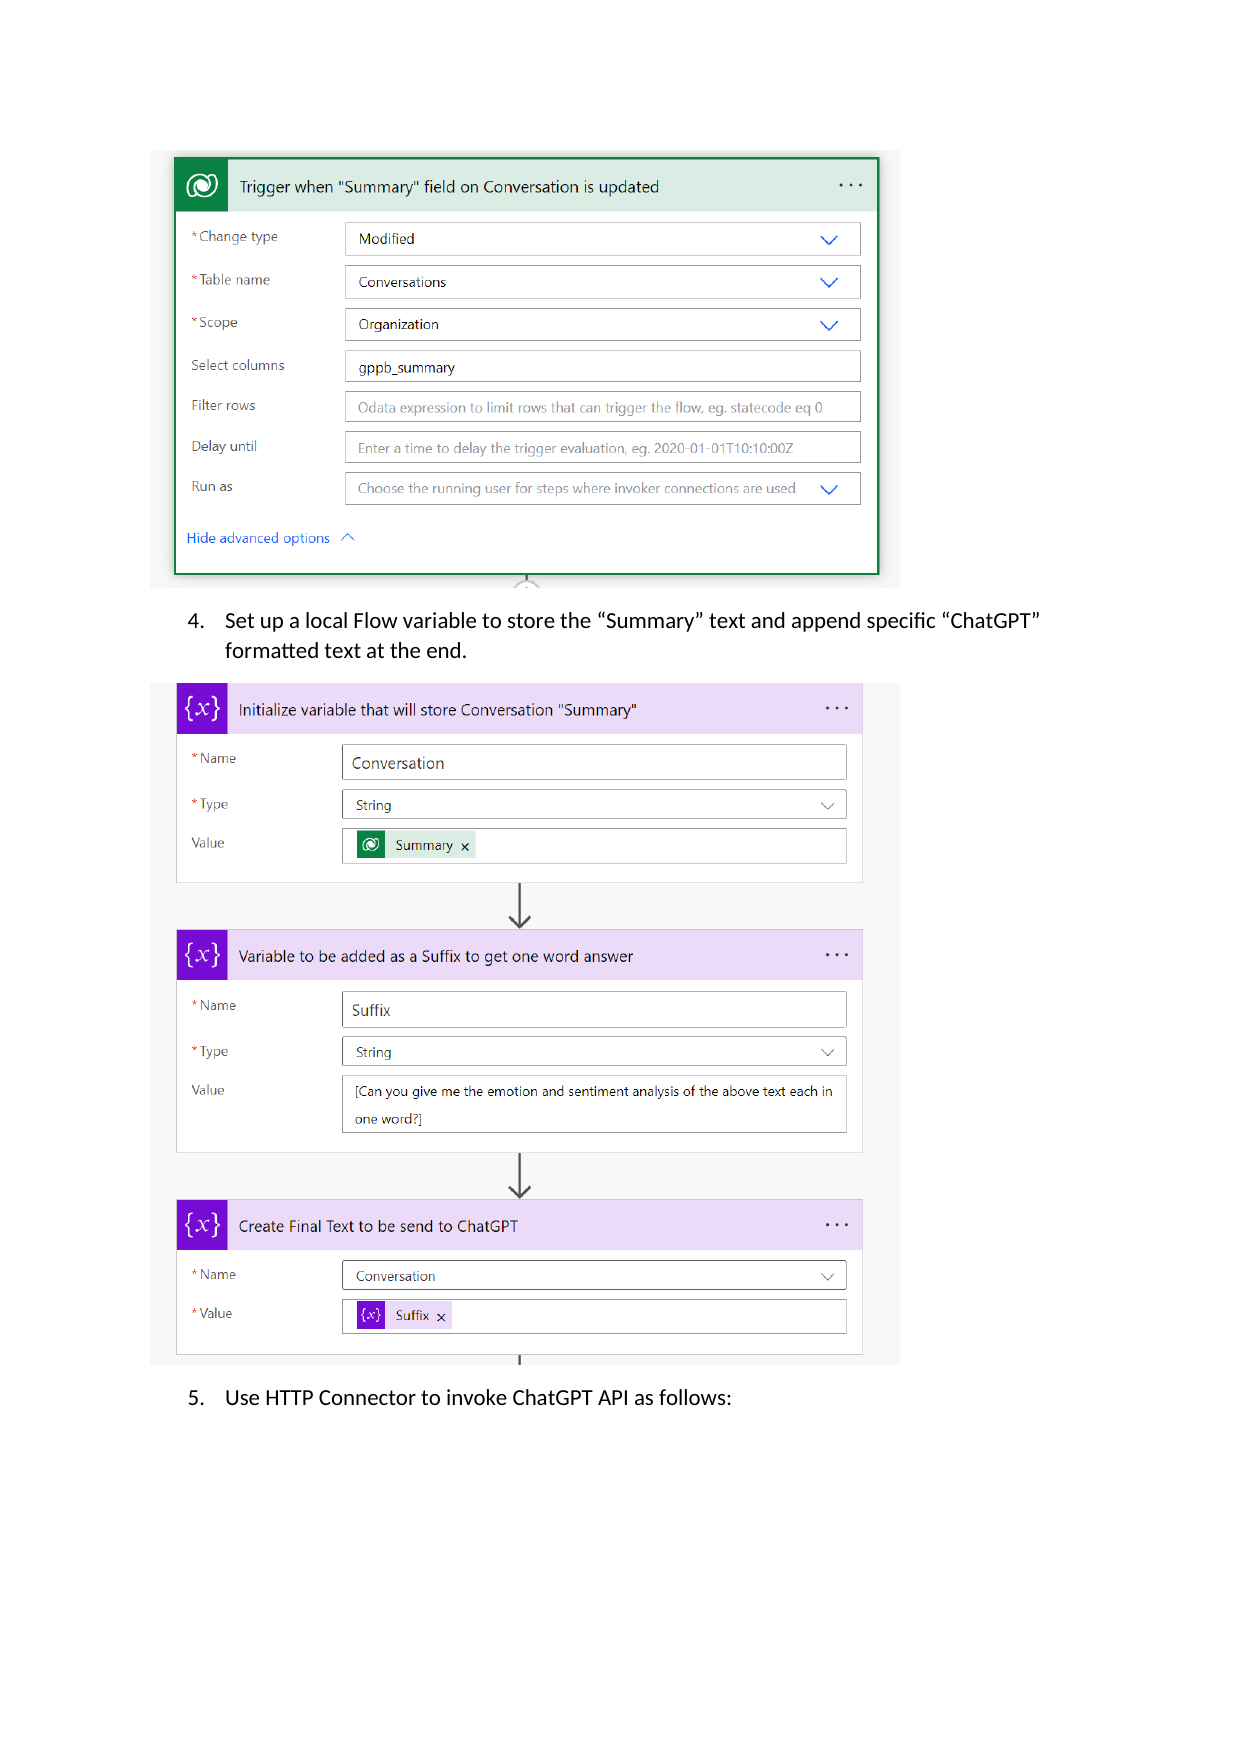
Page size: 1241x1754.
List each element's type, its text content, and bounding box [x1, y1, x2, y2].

list Set up a local Flow variable to store the “Summary” text and append specific “ChatGPT” formatted text at the end. [187, 606, 1090, 664]
picture [150, 150, 901, 588]
list Use HTTP Connector to invoke ChatGPT API as follows: [187, 1383, 1090, 1412]
picture [150, 683, 901, 1365]
